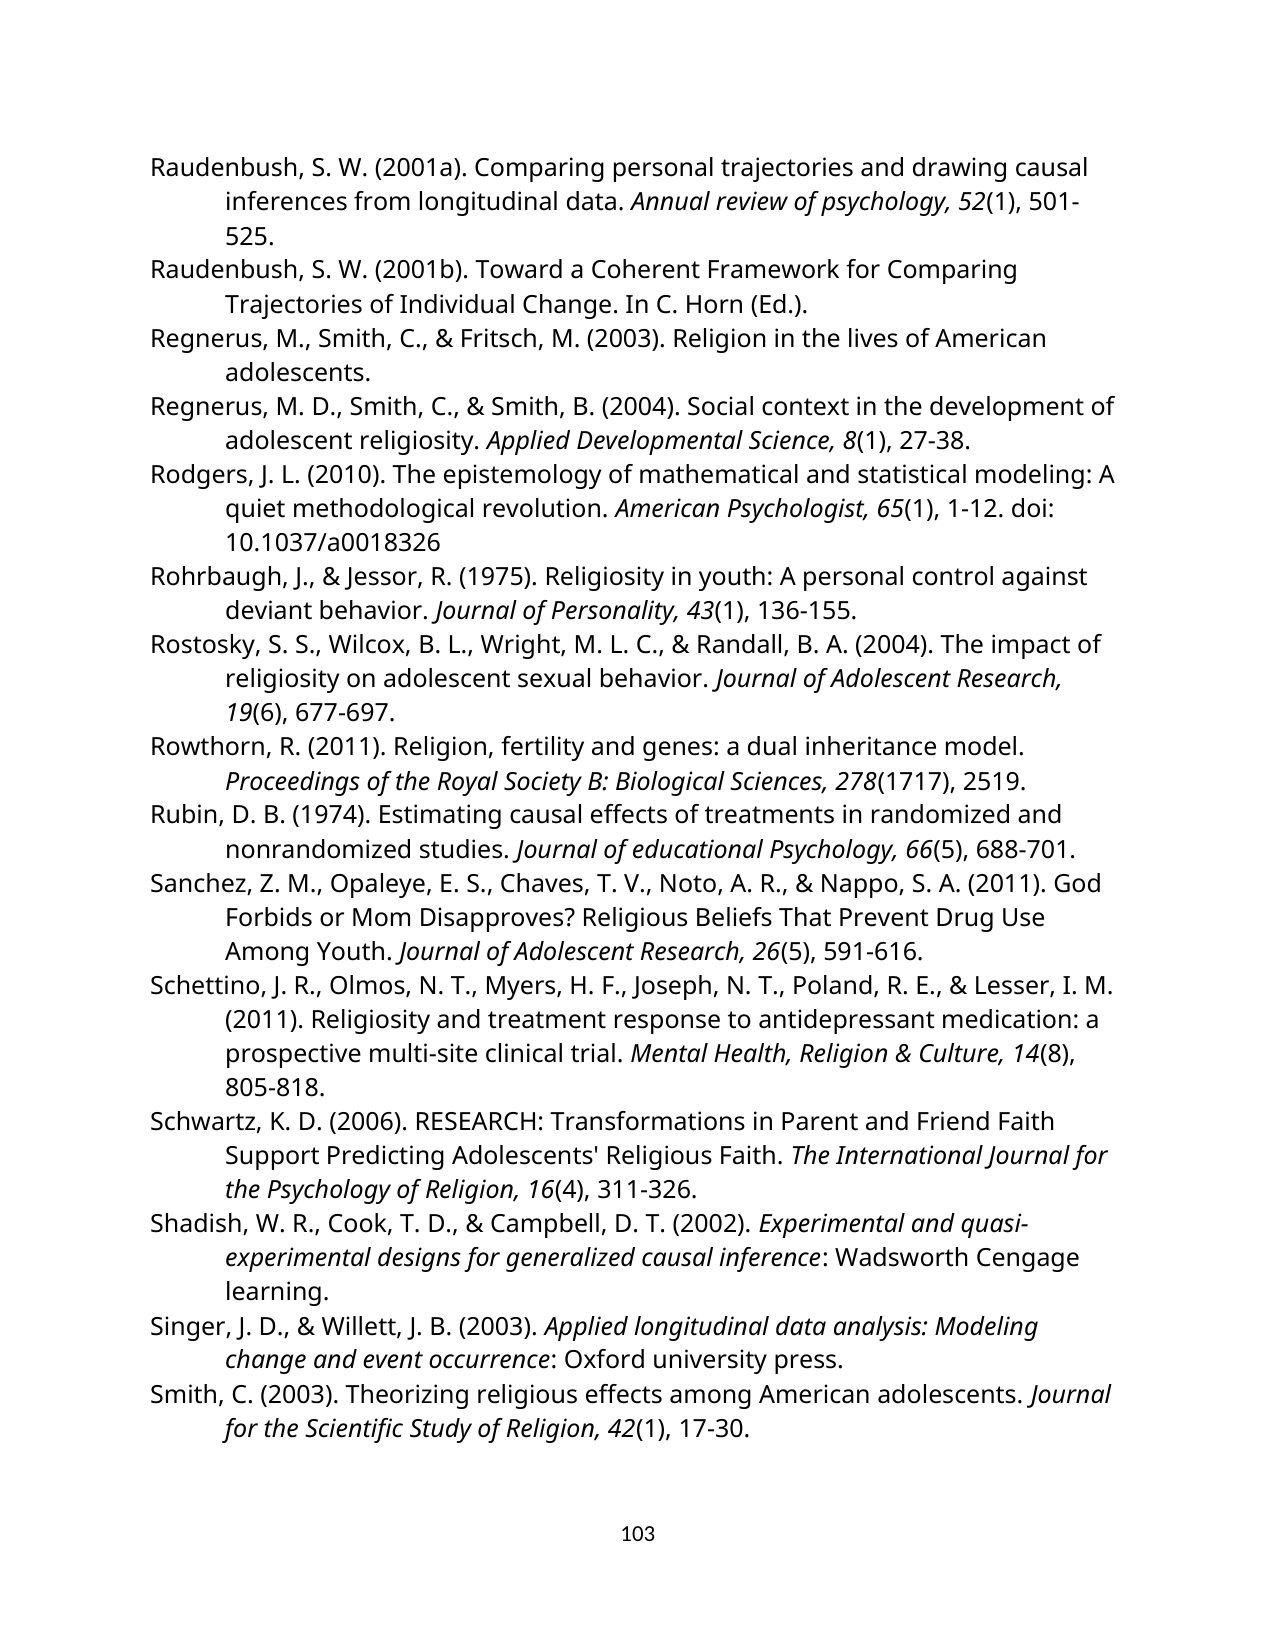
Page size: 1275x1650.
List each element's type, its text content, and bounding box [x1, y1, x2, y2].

text Singer, J. D., & Willett, J. B. (2003). Applied longitudinal data analysis: Modeling change and event occurrence: Oxford university press. [150, 1308, 1125, 1376]
text Regnerus, M. D., Smith, C., & Smith, B. (2004). Social context in the development of adolescent religiosity. Applied Developmental Science, 8(1), 27-38. [150, 388, 1125, 457]
text Raudenbush, S. W. (2001a). Comparing personal trajectories and drawing causal inferences from longitudinal data. Annual review of psychology, 52(1), 501-525. [150, 150, 1125, 252]
text Regnerus, M., Smith, C., & Fritsch, M. (2003). Religion in the lives of American adolescents. [150, 320, 1125, 388]
text Rodgers, J. L. (2010). The epistemology of mathematical and statistical modeling: A quiet methodological revolution. American Psychologist, 65(1), 1-12. doi: 10.1037/a0018326 [150, 457, 1125, 559]
text Schwartz, K. D. (2006). RESEARCH: Transformations in Parent and Friend Faith Support Predicting Adolescents' Religious Faith. The International Journal for the Psychology of Religion, 16(4), 311-326. [150, 1104, 1125, 1206]
text Rostosky, S. S., Wilcox, B. L., Wright, M. L. C., & Randall, B. A. (2004). The impact of religiosity on adolescent sexual behavior. Journal of Adolescent Research, 19(6), 677-697. [150, 627, 1125, 729]
text Smith, C. (2003). Theorizing religious effects among American adolescents. Journal for the Scientific Study of Religion, 42(1), 17-30. [150, 1376, 1125, 1444]
text Rubin, D. B. (1974). Estimating causal effects of treatments in randomized and nonrandomized studies. Journal of educational Psychology, 66(5), 688-701. [150, 797, 1125, 865]
text Shadish, W. R., Cook, T. D., & Campbell, D. T. (2002). Experimental and quasi-experimental designs for generalized causal inference: Wadsworth Cengage learning. [150, 1206, 1125, 1308]
text Rohrbaugh, J., & Jessor, R. (1975). Religiosity in youth: A personal control against deviant behavior. Journal of Personality, 43(1), 136-155. [150, 559, 1125, 627]
text Rowthorn, R. (2011). Religion, fertility and genes: a dual inheritance model. Proceedings of the Royal Society B: Biological Sciences, 278(1717), 2519. [150, 729, 1125, 797]
text Raudenbush, S. W. (2001b). Toward a Coherent Framework for Comparing Trajectories of Individual Change. In C. Horn (Ed.). [150, 252, 1125, 320]
text Sanchez, Z. M., Opaleye, E. S., Chaves, T. V., Noto, A. R., & Nappo, S. A. (2011). God Forbids or Mom Disapproves? Religious Beliefs That Prevent Drug Use Among Youth. Journal of Adolescent Research, 26(5), 591-616. [150, 865, 1125, 967]
text Schettino, J. R., Olmos, N. T., Myers, H. F., Joseph, N. T., Poland, R. E., & Lesser, I. M. (2011). Religiosity and treatment response to antidepressant medication: a prospective multi-site clinical trial. Mental Health, Religion & Culture, 14(8), 805-818. [150, 967, 1125, 1104]
